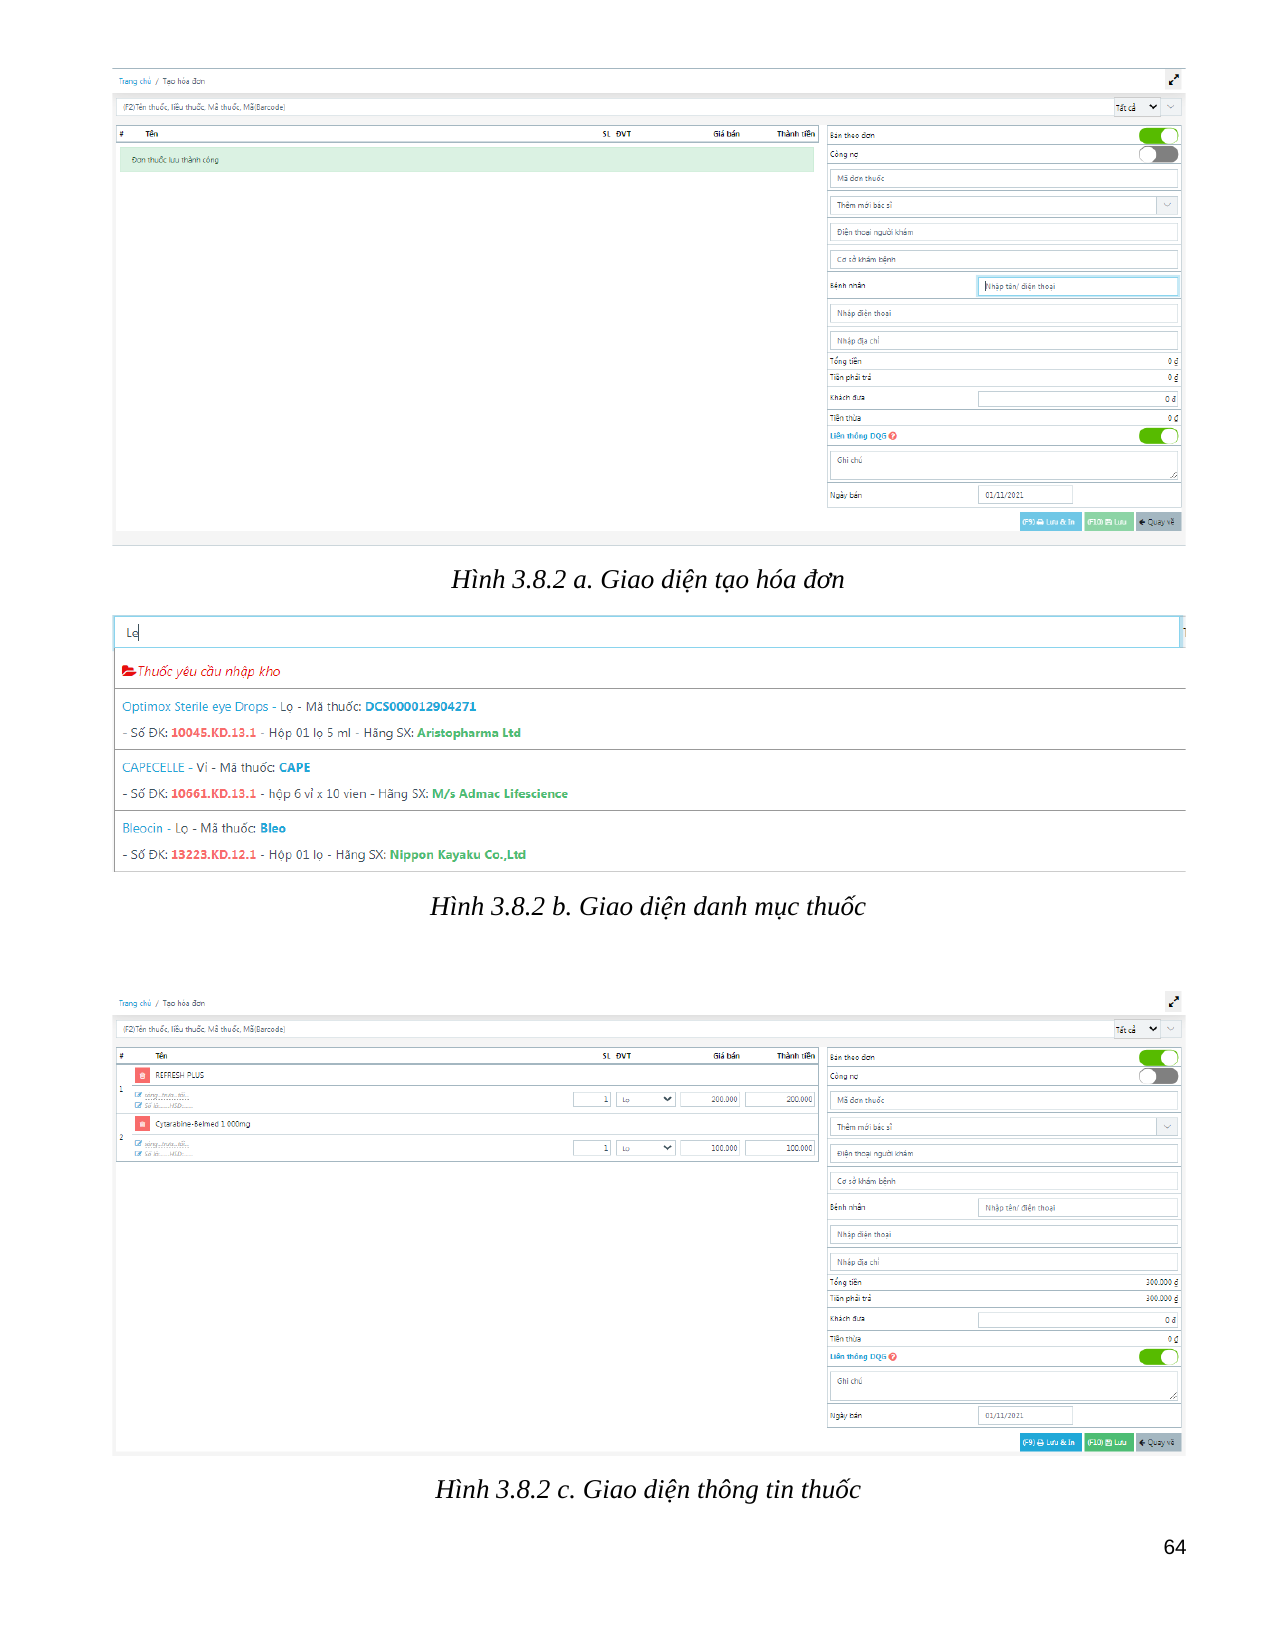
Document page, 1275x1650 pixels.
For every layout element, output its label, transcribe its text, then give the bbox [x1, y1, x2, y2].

picture [112, 991, 1186, 1456]
text Hình 3.8.2 c. Giao diện thông tin thuốc [112, 1473, 1186, 1504]
picture [112, 615, 1186, 872]
text Hình 3.8.2 b. Giao diện danh mục thuốc [112, 890, 1186, 921]
picture [112, 68, 1186, 546]
text Hình 3.8.2 a. Giao diện tạo hóa đơn [112, 563, 1186, 594]
